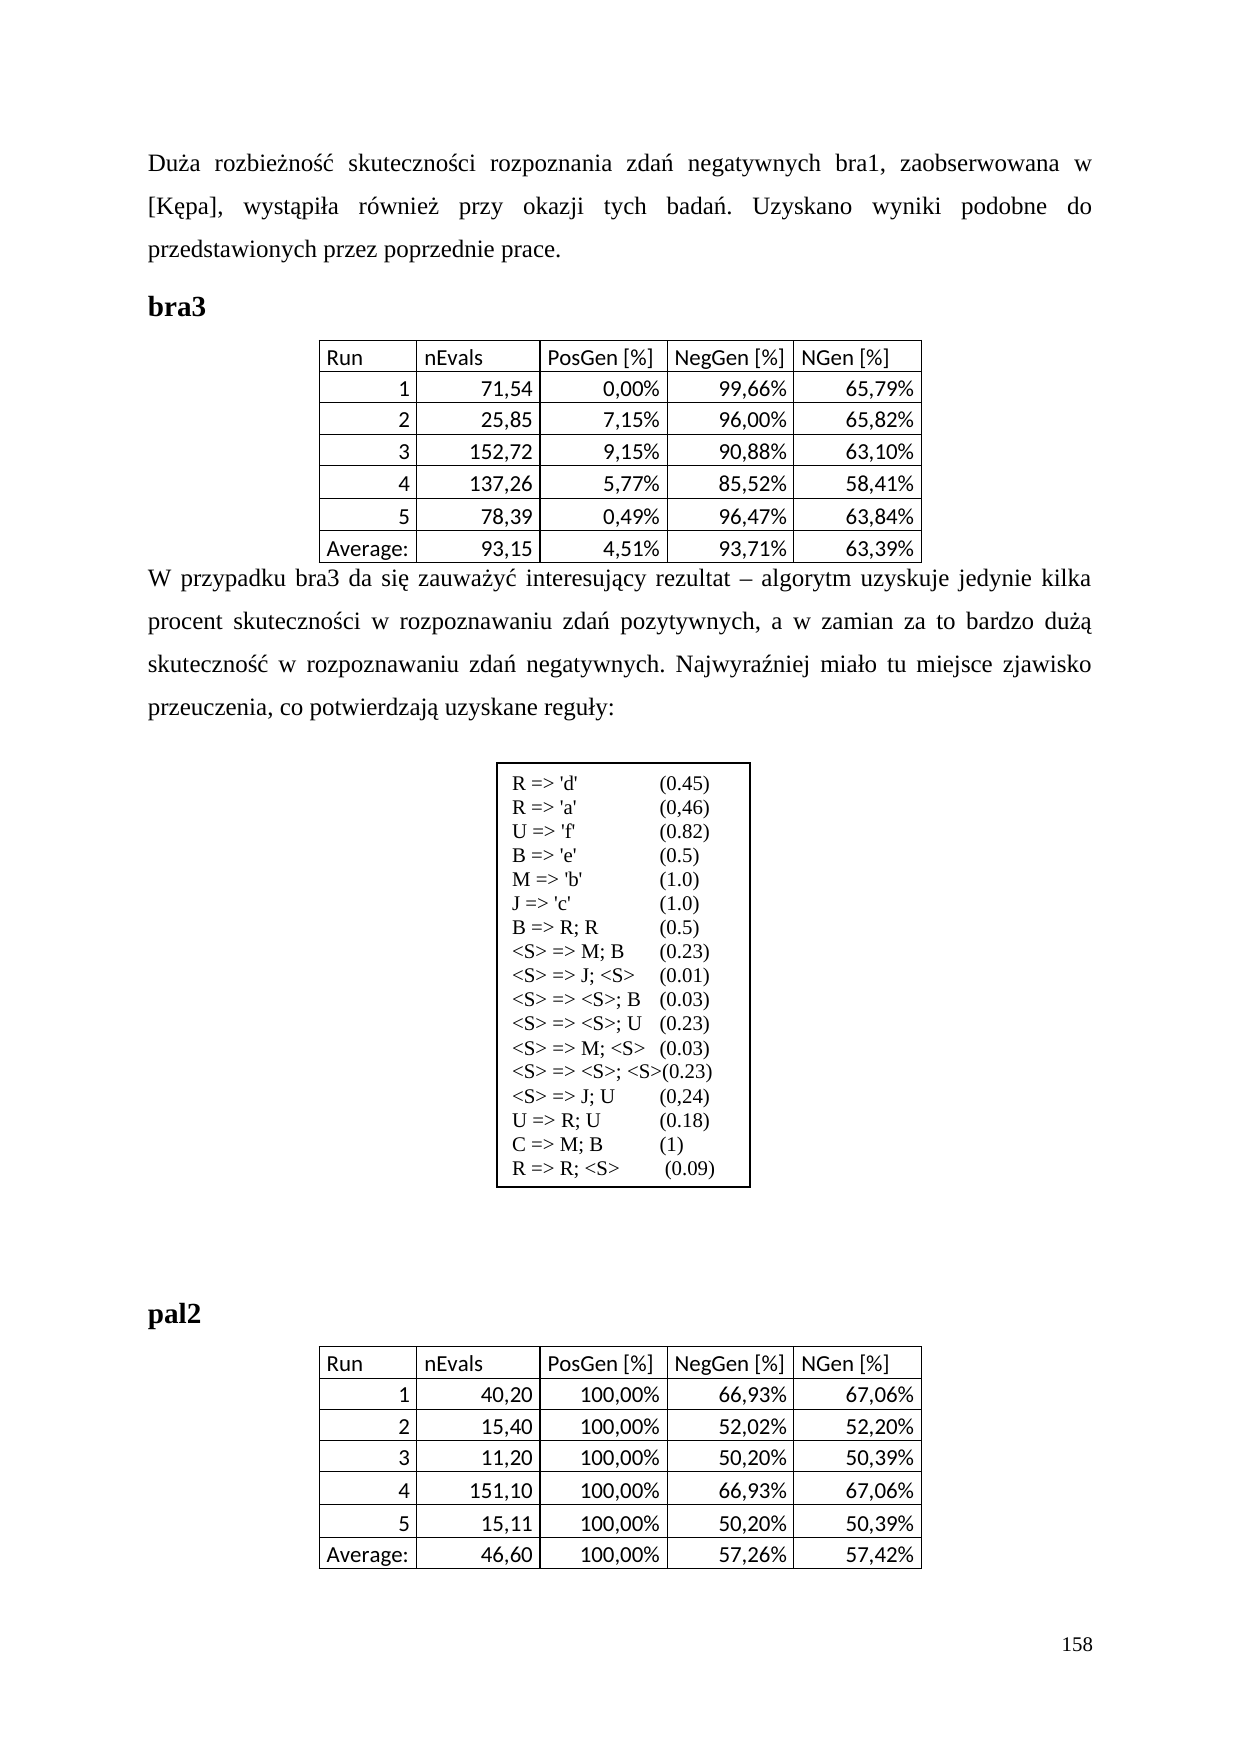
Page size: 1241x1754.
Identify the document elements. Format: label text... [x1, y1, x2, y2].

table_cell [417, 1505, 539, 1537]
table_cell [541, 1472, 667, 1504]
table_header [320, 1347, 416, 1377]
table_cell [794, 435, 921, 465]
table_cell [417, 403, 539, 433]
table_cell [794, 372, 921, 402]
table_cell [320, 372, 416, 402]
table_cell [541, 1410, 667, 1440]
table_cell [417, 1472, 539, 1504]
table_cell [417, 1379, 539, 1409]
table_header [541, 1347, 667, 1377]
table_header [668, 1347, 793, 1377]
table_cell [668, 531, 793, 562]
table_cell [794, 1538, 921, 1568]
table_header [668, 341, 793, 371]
text Duża rozbieżność skuteczności rozpoznania zdań negatywnych bra1, zaobserwowana w [Kępa], wystąpiła również przy okazji tych badań. Uzyskano wyniki podobne do przedstawionych przez poprzednie prace. [148, 148, 1093, 263]
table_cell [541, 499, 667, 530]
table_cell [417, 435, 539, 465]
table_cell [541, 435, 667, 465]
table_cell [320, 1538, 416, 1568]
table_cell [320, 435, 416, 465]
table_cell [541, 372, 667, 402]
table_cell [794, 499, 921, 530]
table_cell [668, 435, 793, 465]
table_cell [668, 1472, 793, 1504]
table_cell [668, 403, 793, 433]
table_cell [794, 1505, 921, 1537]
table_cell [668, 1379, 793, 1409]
text bra3 [148, 289, 1093, 323]
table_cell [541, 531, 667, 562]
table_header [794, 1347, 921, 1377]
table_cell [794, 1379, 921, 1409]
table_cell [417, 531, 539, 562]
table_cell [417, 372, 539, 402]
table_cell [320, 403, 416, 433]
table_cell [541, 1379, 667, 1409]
text W przypadku bra3 da się zauważyć interesujący rezultat – algorytm uzyskuje jedynie kilka procent skuteczności w rozpoznawaniu zdań pozytywnych, a w zamian za to bardzo dużą skuteczność w rozpoznawaniu zdań negatywnych. Najwyraźniej miało tu miejsce zjawisko przeuczenia, co potwierdzają uzyskane reguły: [148, 563, 1093, 721]
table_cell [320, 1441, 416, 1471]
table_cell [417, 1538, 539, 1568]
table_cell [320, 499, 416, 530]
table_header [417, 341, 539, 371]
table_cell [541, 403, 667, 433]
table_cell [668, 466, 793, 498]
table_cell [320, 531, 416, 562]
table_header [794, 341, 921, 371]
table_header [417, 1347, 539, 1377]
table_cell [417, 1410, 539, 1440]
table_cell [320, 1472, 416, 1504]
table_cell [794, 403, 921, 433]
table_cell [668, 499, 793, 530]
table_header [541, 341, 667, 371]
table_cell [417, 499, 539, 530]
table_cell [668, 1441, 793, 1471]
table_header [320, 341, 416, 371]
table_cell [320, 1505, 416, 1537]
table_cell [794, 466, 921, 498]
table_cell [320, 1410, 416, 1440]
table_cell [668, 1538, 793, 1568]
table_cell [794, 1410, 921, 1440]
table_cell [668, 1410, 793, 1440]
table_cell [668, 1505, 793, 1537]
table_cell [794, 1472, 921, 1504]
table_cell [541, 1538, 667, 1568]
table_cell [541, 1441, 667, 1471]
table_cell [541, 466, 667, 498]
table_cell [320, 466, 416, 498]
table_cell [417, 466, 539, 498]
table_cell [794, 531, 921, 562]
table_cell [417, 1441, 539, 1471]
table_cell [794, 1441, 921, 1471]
text pal2 [148, 1296, 1093, 1329]
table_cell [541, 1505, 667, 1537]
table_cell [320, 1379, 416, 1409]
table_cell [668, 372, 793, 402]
